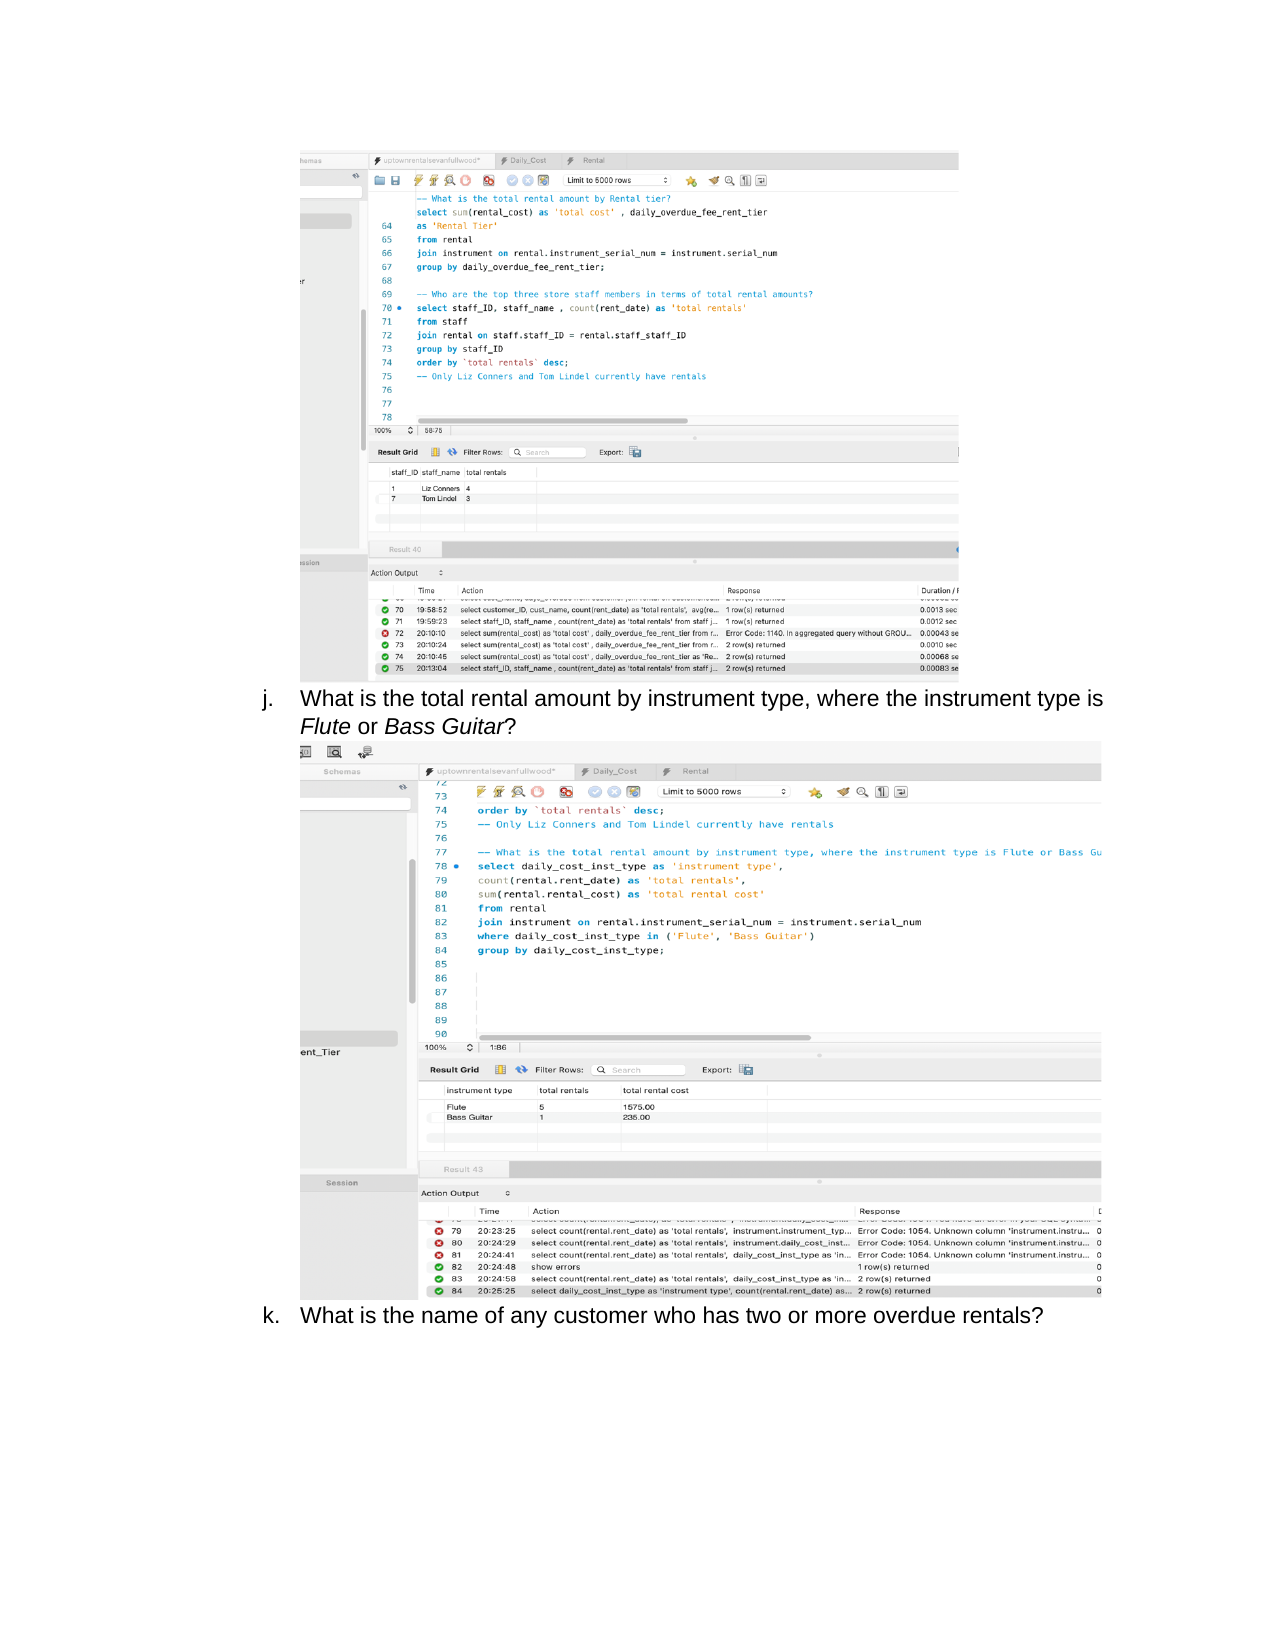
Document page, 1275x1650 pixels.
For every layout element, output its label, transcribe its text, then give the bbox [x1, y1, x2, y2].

picture [300, 150, 959, 683]
picture [300, 741, 1102, 1300]
list What is the total rental amount by instrument type, where the instrument type is Flute or Bass Guitar? [262, 685, 1144, 739]
list What is the name of any customer who has two or more overdue rentals? [262, 1302, 1144, 1328]
